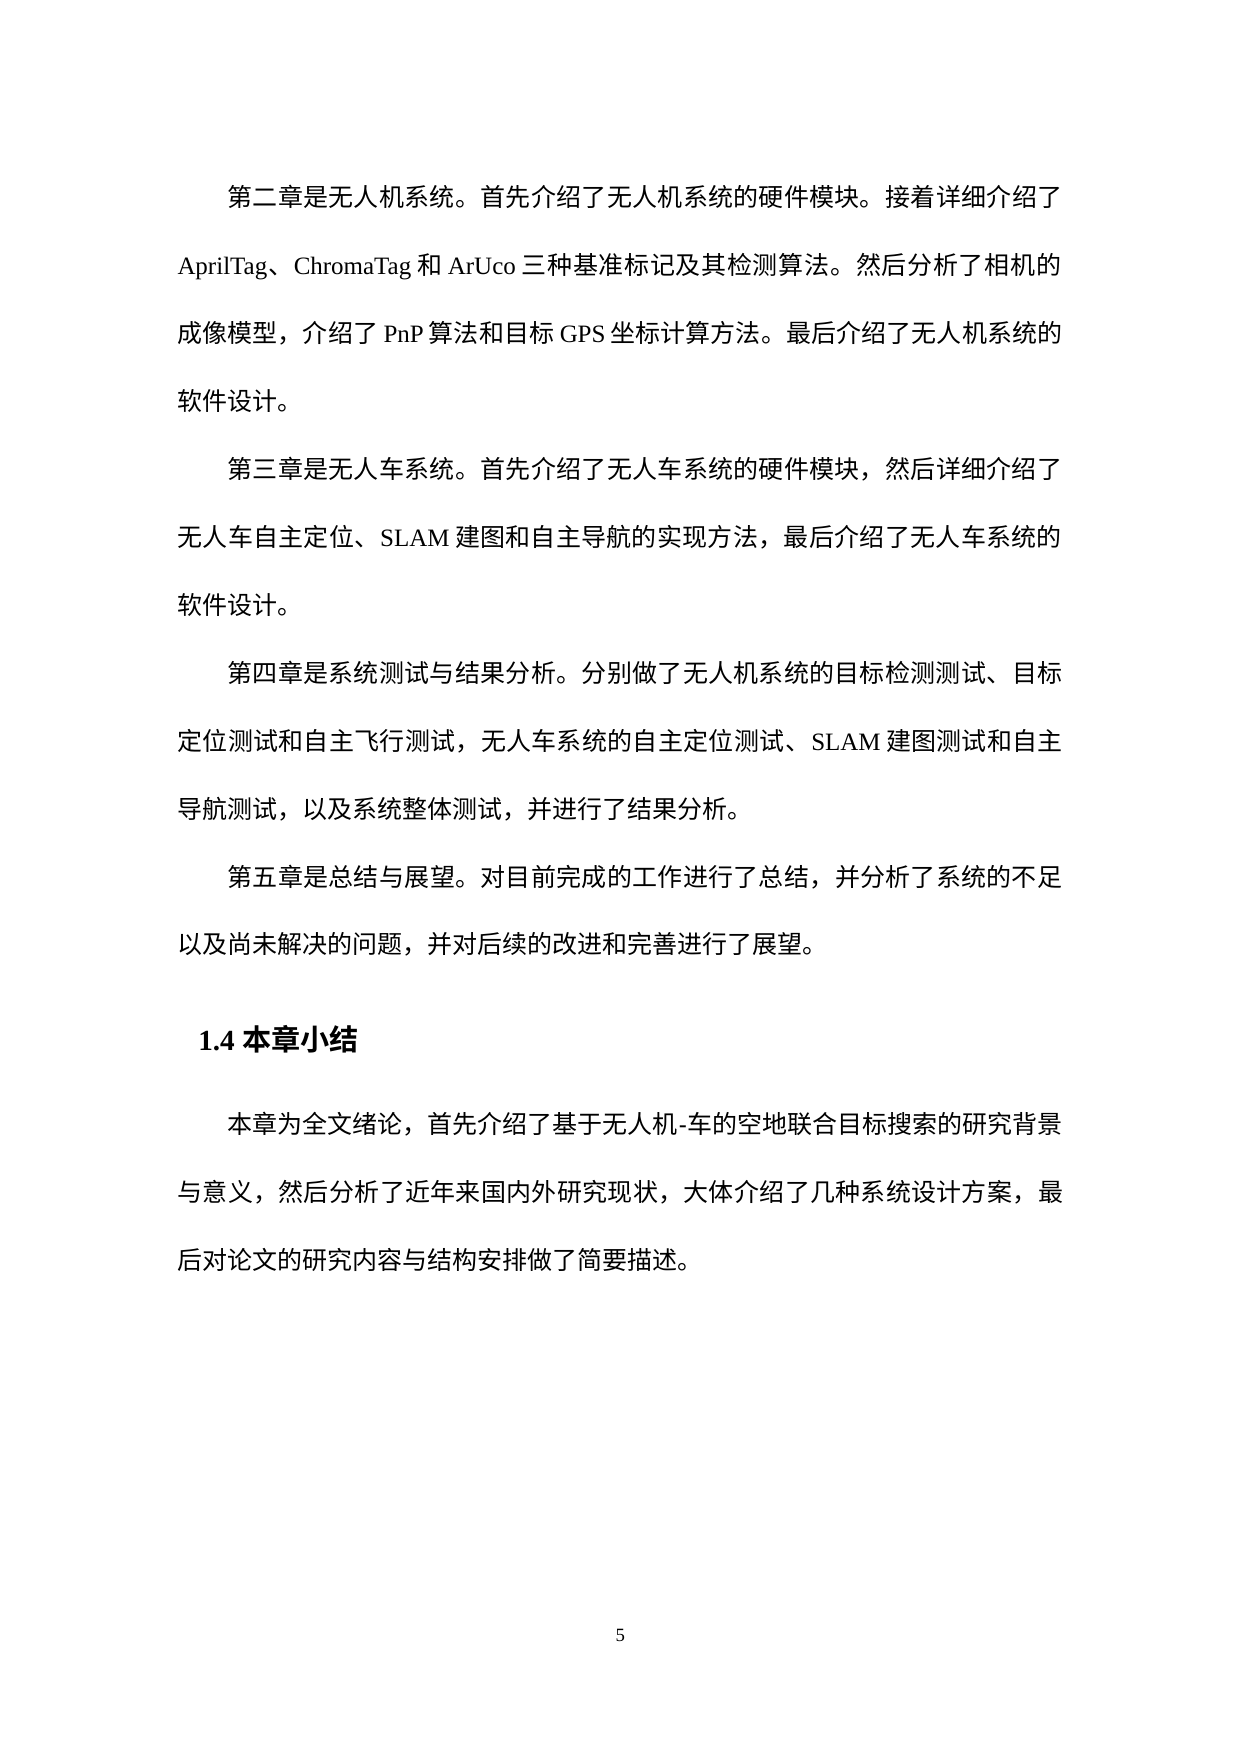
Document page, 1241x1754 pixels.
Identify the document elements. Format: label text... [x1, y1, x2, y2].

text 第四章是系统测试与结果分析。分别做了无人机系统的目标检测测试、目标定位测试和自主飞行测试，无人车系统的自主定位测试、SLAM建图测试和自主导航测试，以及系统整体测试，并进行了结果分析。 [177, 637, 1063, 727]
text 第五章是总结与展望。对目前完成的工作进行了总结，并分析了系统的不足以及尚未解决的问题，并对后续的改进和完善进行了展望。 [177, 841, 1063, 977]
text 本章为全文绪论，首先介绍了基于无人机-车的空地联合目标搜索的研究背景与意义，然后分析了近年来国内外研究现状，大体介绍了几种系统设计方案，最后对论文的研究内容与结构安排做了简要描述。 [177, 1209, 1063, 1293]
text 本章为全文绪论，首先介绍了基于无人机-车的空地联合目标搜索的研究背景与意义，然后分析了近年来国内外研究现状，大体介绍了几种系统设计方案，最后对论文的研究内容与结构安排做了简要描述。 [177, 1089, 1063, 1173]
text 第四章是系统测试与结果分析。分别做了无人机系统的目标检测测试、目标定位测试和自主飞行测试，无人车系统的自主定位测试、SLAM建图测试和自主导航测试，以及系统整体测试，并进行了结果分析。 [177, 756, 1063, 841]
subtitle 本章小结 [177, 1004, 1063, 1072]
text 第三章是无人车系统。首先介绍了无人车系统的硬件模块，然后详细介绍了无人车自主定位、SLAM建图和自主导航的实现方法，最后介绍了无人车系统的软件设计。 [177, 552, 1063, 637]
text 第三章是无人车系统。首先介绍了无人车系统的硬件模块，然后详细介绍了无人车自主定位、SLAM建图和自主导航的实现方法，最后介绍了无人车系统的软件设计。 [177, 434, 1063, 523]
text 第二章是无人机系统。首先介绍了无人机系统的硬件模块。接着详细介绍了AprilTag、ChromaTag和ArUco三种基准标记及其检测算法。然后分析了相机的成像模型，介绍了PnP算法和目标GPS坐标计算方法。最后介绍了无人机系统的软件设计。 [177, 162, 1063, 434]
